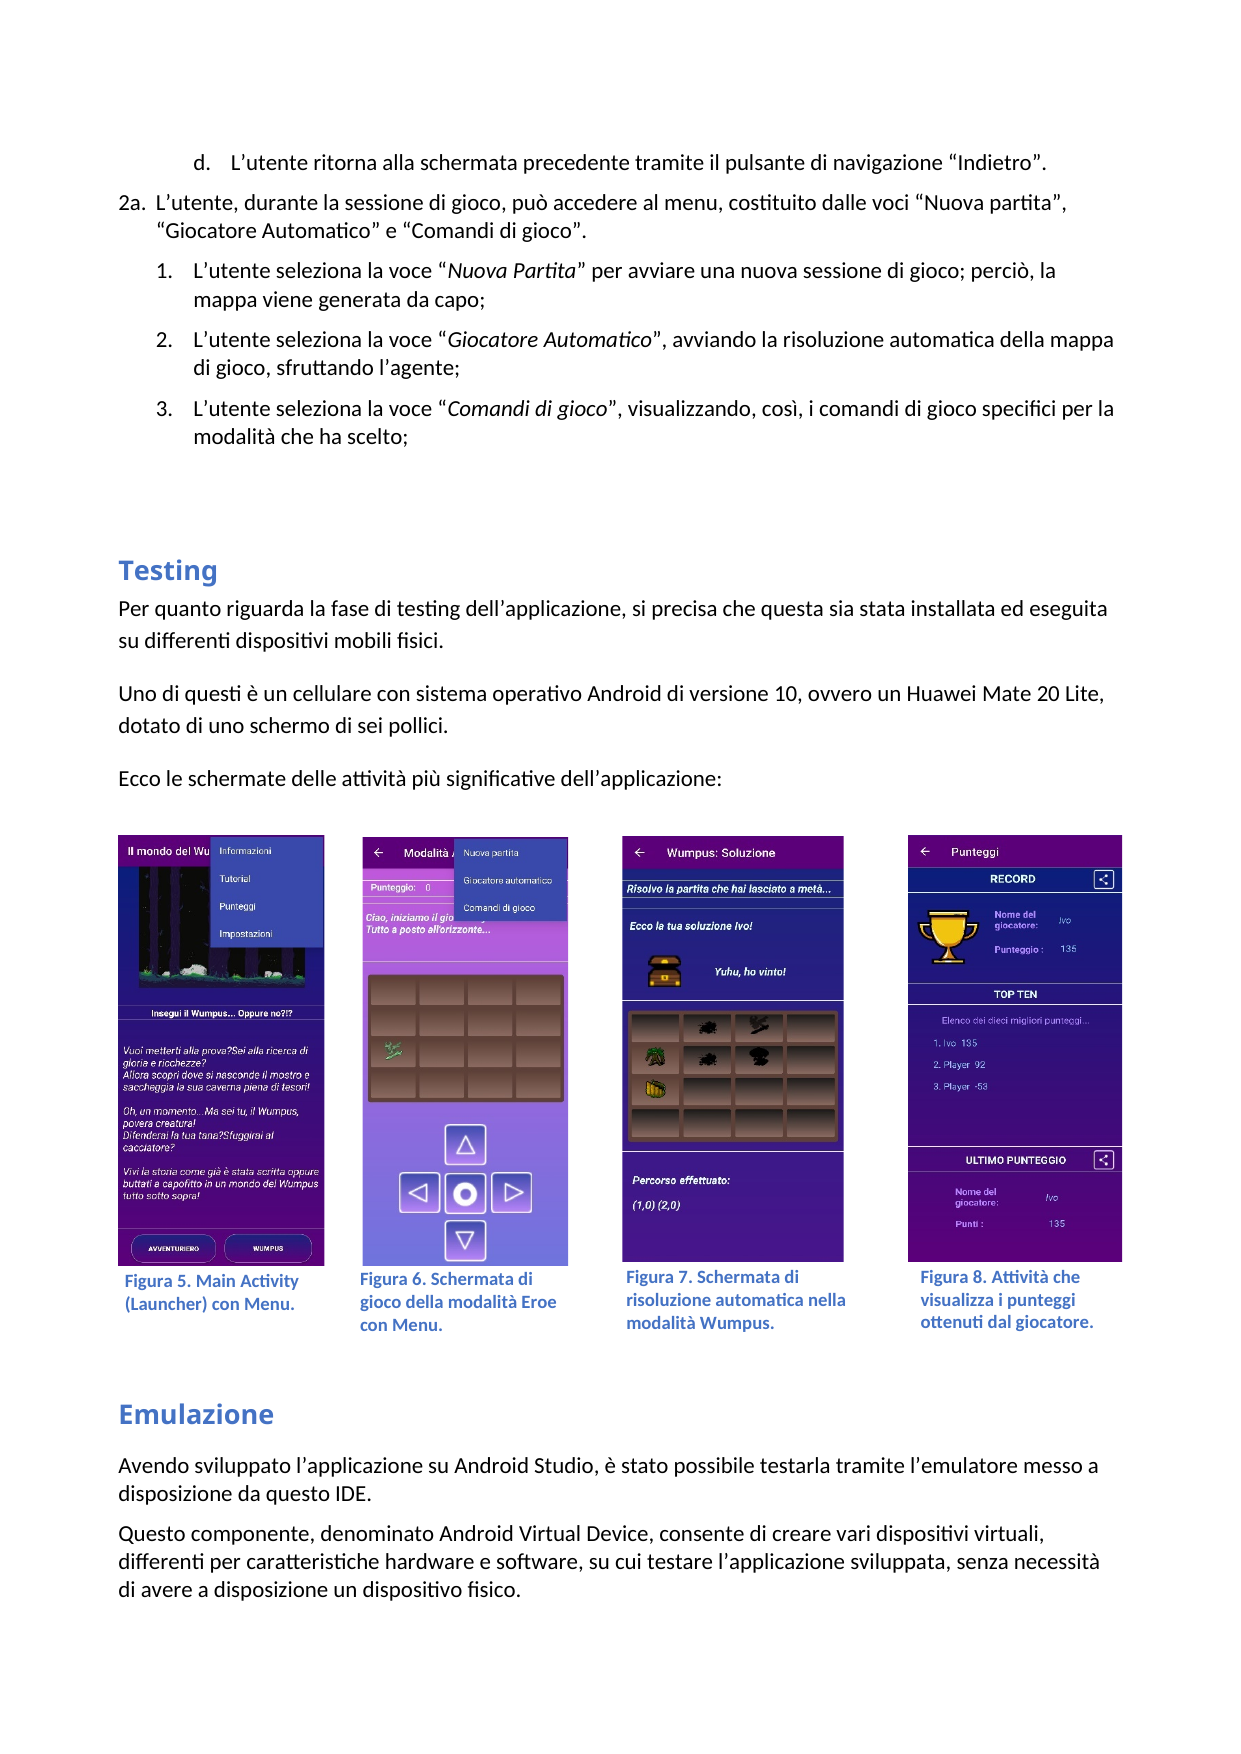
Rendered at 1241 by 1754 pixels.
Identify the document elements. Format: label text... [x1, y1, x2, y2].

text Avendo sviluppato l’applicazione su Android Studio, è stato possibile testarla tramite l’emulatore messo a disposizione da questo IDE. [118, 1451, 1122, 1507]
list L’utente seleziona la voce “Comandi di gioco”, visualizzando, così, i comandi di gioco specifici per la modalità che ha scelto; [156, 394, 1122, 450]
text Ecco le schermate delle attività più significative dell’applicazione: [118, 764, 1122, 792]
list L’utente ritorna alla schermata precedente tramite il pulsante di navigazione “Indietro”. [193, 148, 1122, 176]
picture [622, 836, 844, 1262]
subtitle Emulazione [118, 1396, 1122, 1433]
text Uno di questi è un cellulare con sistema operativo Android di versione 10, ovvero un Huawei Mate 20 Lite, dotato di uno schermo di sei pollici. [118, 679, 1122, 739]
text Per quanto riguarda la fase di testing dell’applicazione, si precisa che questa sia stata installata ed eseguita su differenti dispositivi mobili fisici. [118, 594, 1122, 654]
picture [908, 835, 1123, 1262]
list L’utente, durante la sessione di gioco, può accedere al menu, costituito dalle voci “Nuova partita”, “Giocatore Automatico” e “Comandi di gioco”. [118, 188, 1122, 244]
text Questo componente, denominato Android Virtual Device, consente di creare vari dispositivi virtuali, differenti per caratteristiche hardware e software, su cui testare l’applicazione sviluppata, senza necessità di avere a disposizione un dispositivo fisico. [118, 1519, 1122, 1603]
subtitle Testing [118, 552, 1122, 588]
picture [362, 837, 569, 1266]
list L’utente seleziona la voce “Giocatore Automatico”, avviando la risoluzione automatica della mappa di gioco, sfruttando l’agente; [156, 325, 1122, 381]
list L’utente seleziona la voce “Nuova Partita” per avviare una nuova sessione di gioco; perciò, la mappa viene generata da capo; [156, 257, 1122, 313]
picture [118, 835, 325, 1266]
